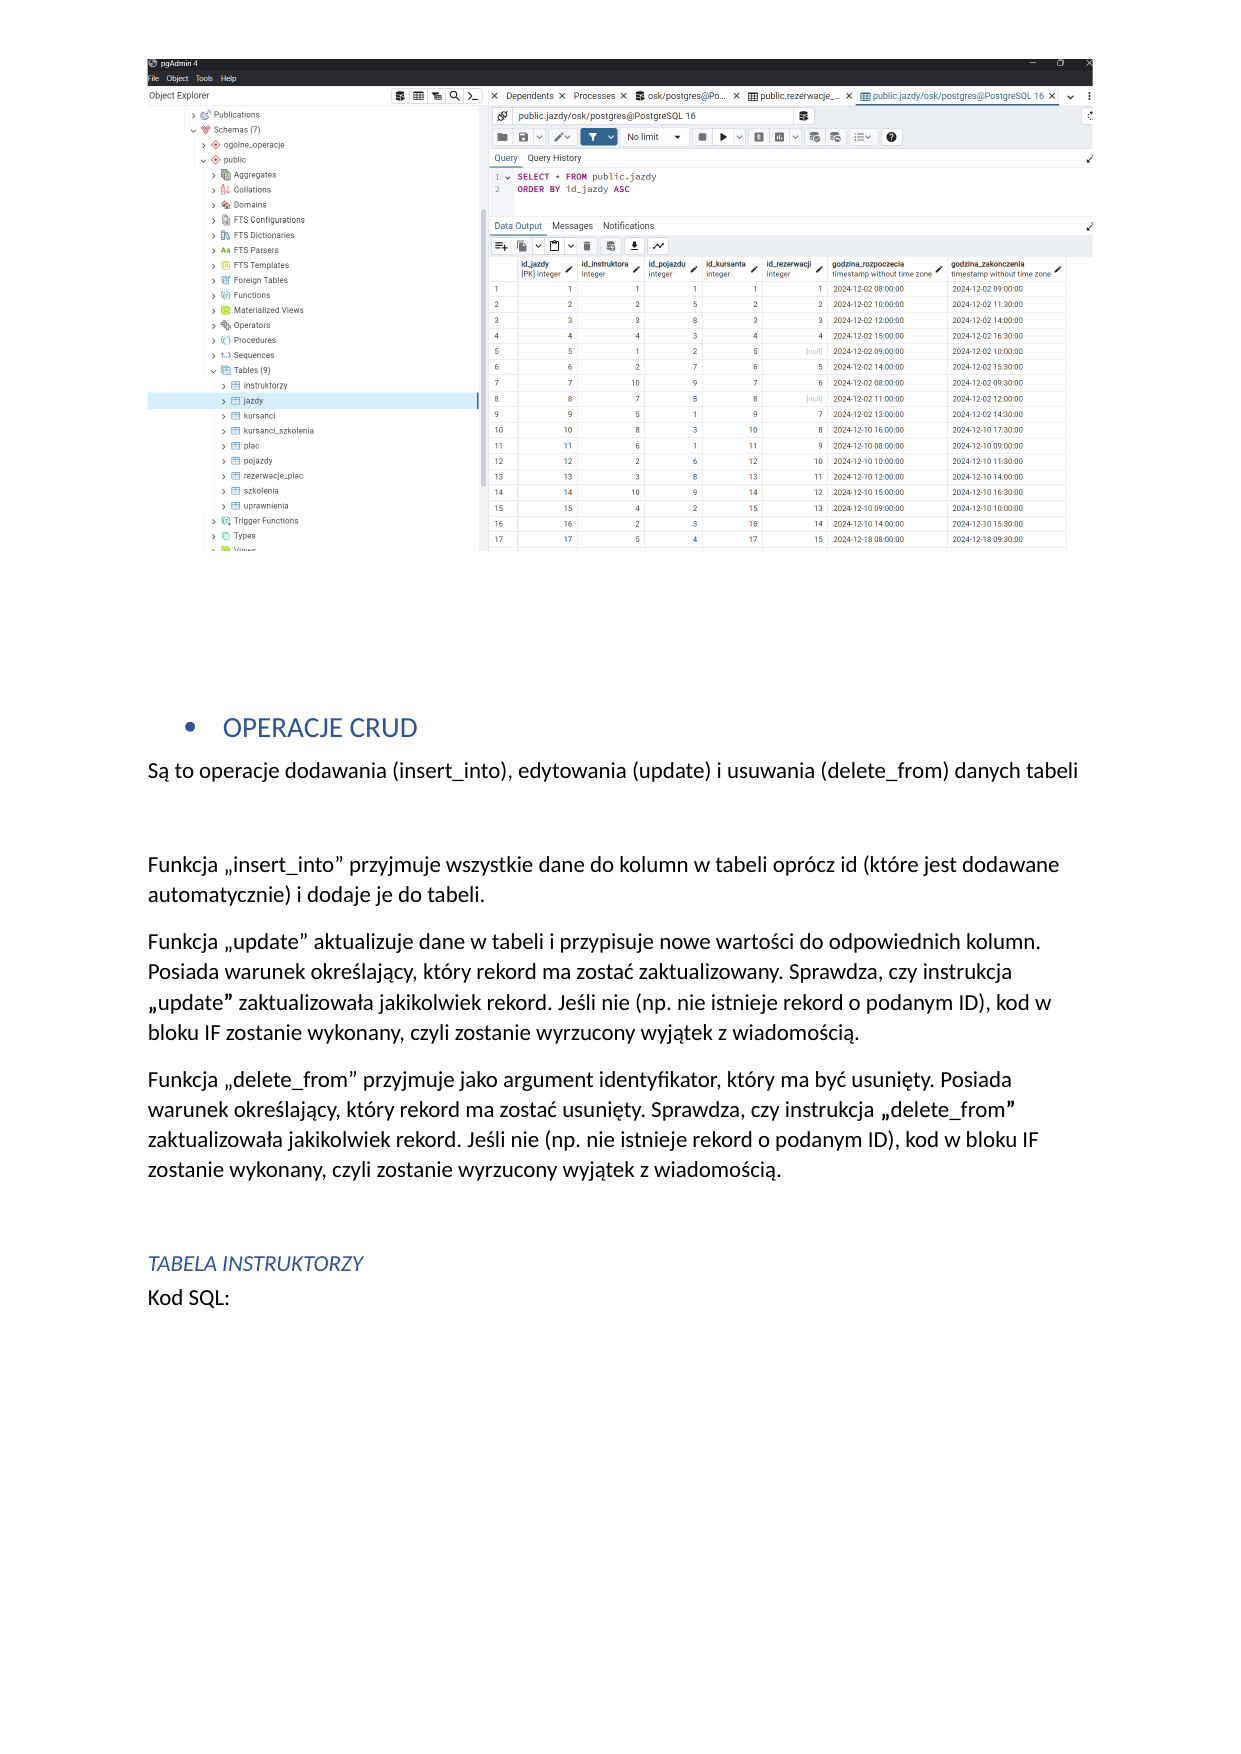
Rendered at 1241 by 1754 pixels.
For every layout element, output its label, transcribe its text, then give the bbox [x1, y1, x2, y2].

subtitle TABELA INSTRUKTORZY [148, 1249, 1093, 1277]
subtitle OPERACJE CRUD [185, 709, 1093, 745]
picture [147, 59, 1093, 551]
text Funkcja „insert_into” przyjmuje wszystkie dane do kolumn w tabeli oprócz id (które jest dodawane automatycznie) i dodaje je do tabeli. [148, 850, 1093, 908]
text Funkcja „update” aktualizuje dane w tabeli i przypisuje nowe wartości do odpowiednich kolumn. Posiada warunek określający, który rekord ma zostać zaktualizowany. Sprawdza, czy instrukcja „update” zaktualizowała jakikolwiek rekord. Jeśli nie (np. nie istnieje rekord o podanym ID), kod w bloku IF zostanie wykonany, czyli zostanie wyrzucony wyjątek z wiadomością. [148, 927, 1093, 1046]
text Są to operacje dodawania (insert_into), edytowania (update) i usuwania (delete_from) danych tabeli [148, 756, 1093, 784]
text Kod SQL: [148, 1283, 1093, 1311]
text Funkcja „delete_from” przyjmuje jako argument identyfikator, który ma być usunięty. Posiada warunek określający, który rekord ma zostać usunięty. Sprawdza, czy instrukcja „delete_from” zaktualizowała jakikolwiek rekord. Jeśli nie (np. nie istnieje rekord o podanym ID), kod w bloku IF zostanie wykonany, czyli zostanie wyrzucony wyjątek z wiadomością. [148, 1065, 1093, 1183]
